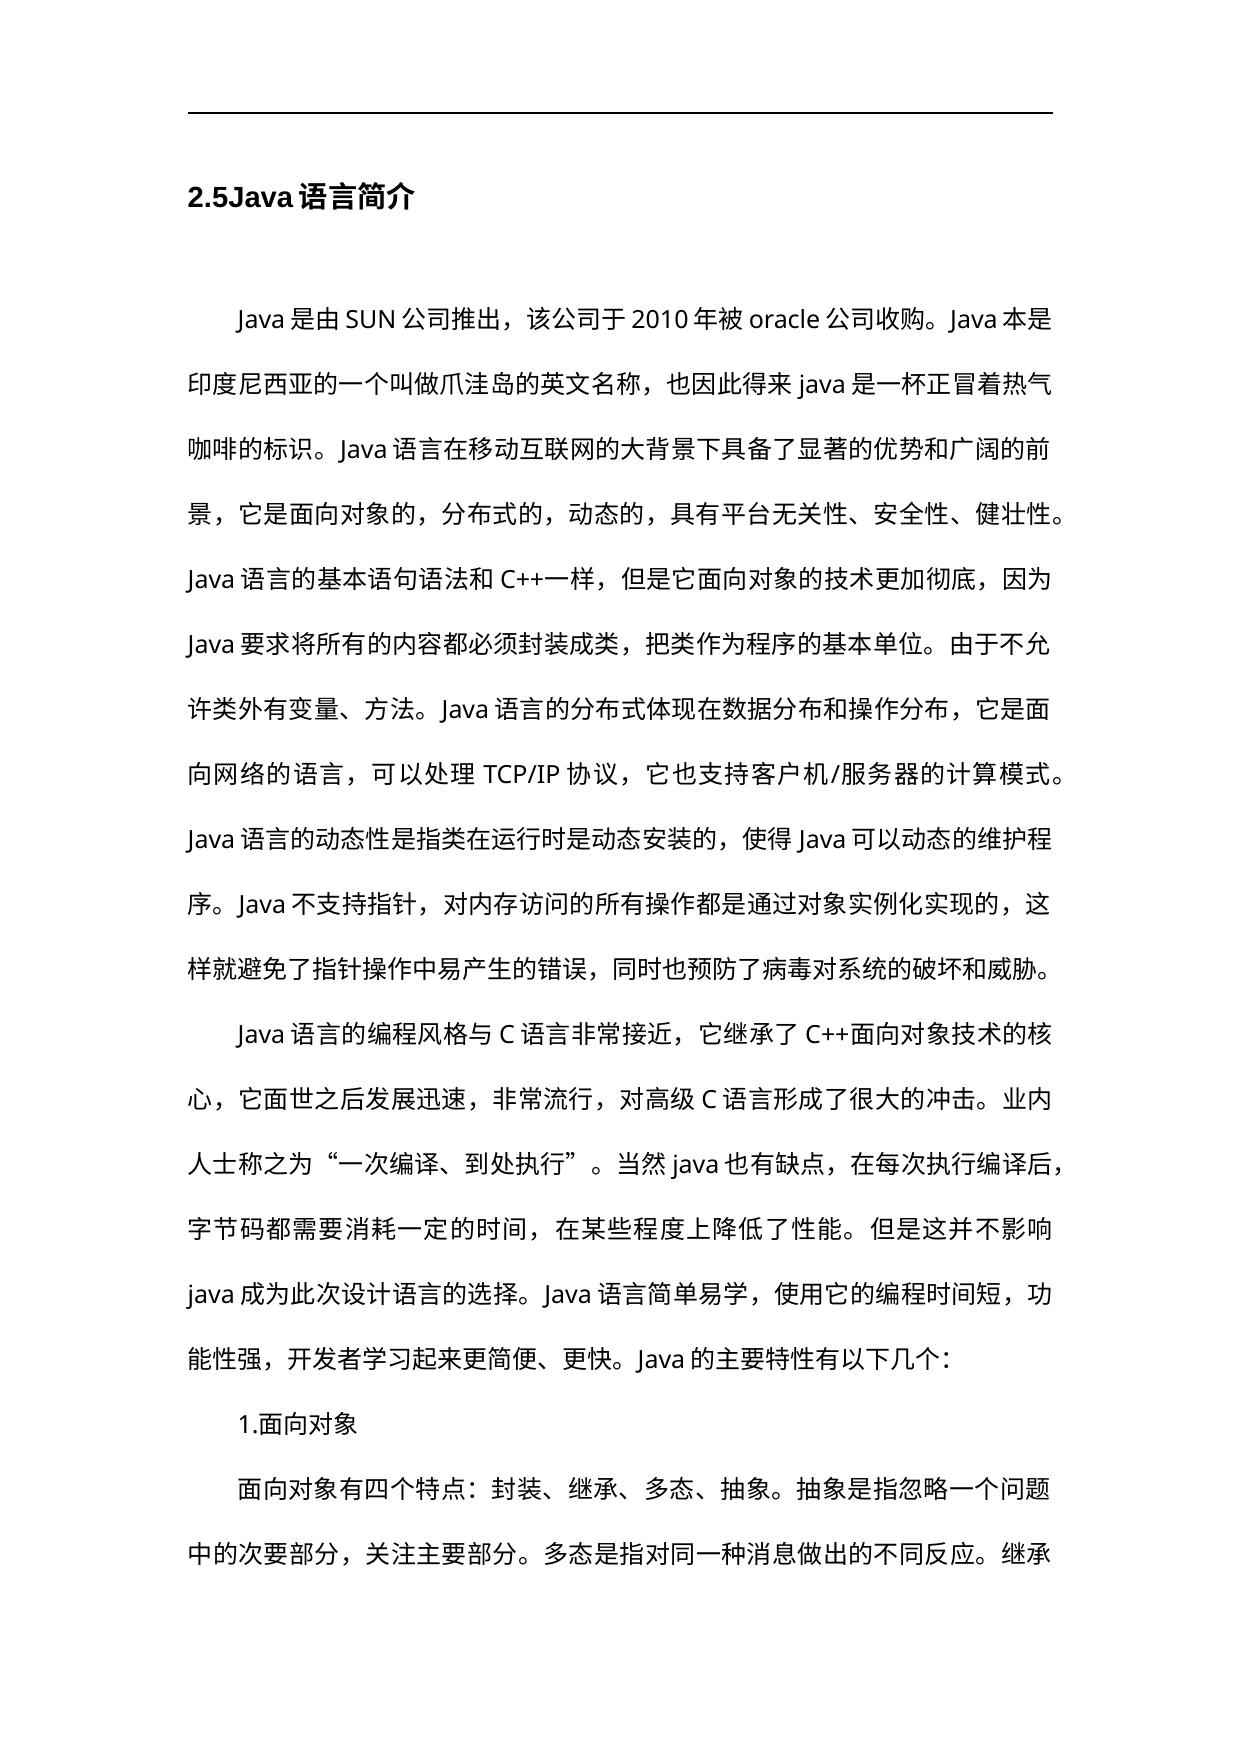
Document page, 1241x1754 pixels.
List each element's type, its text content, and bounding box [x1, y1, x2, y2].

subtitle 2.5Java语言简介 [187, 162, 1053, 227]
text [187, 1455, 1053, 1585]
text Java语言的编程风格与C语言非常接近，它继承了C++面向对象技术的核心，它面世之后发展迅速，非常流行，对高级C语言形成了很大的冲击。业内人士称之为“一次编译、到处执行”。当然java也有缺点，在每次执行编译后，字节码都需要消耗一定的时间，在某些程度上降低了性能。但是这并不影响java成为此次设计语言的选择。Java语言简单易学，使用它的编程时间短，功能性强，开发者学习起来更简便、更快。Java的主要特性有以下几个： [187, 1000, 1053, 1390]
text 1.面向对象 [187, 1390, 1053, 1455]
text Java是由SUN公司推出，该公司于2010年被oracle公司收购。Java本是印度尼西亚的一个叫做爪洼岛的英文名称，也因此得来java是一杯正冒着热气咖啡的标识。Java语言在移动互联网的大背景下具备了显著的优势和广阔的前景，它是面向对象的，分布式的，动态的，具有平台无关性、安全性、健壮性。Java语言的基本语句语法和C++一样，但是它面向对象的技术更加彻底，因为Java要求将所有的内容都必须封装成类，把类作为程序的基本单位。由于不允许类外有变量、方法。Java语言的分布式体现在数据分布和操作分布，它是面向网络的语言，可以处理TCP/IP协议，它也支持客户机/服务器的计算模式。Java语言的动态性是指类在运行时是动态安装的，使得Java可以动态的维护程序。Java不支持指针，对内存访问的所有操作都是通过对象实例化实现的，这样就避免了指针操作中易产生的错误，同时也预防了病毒对系统的破坏和威胁。 [187, 285, 1053, 1000]
